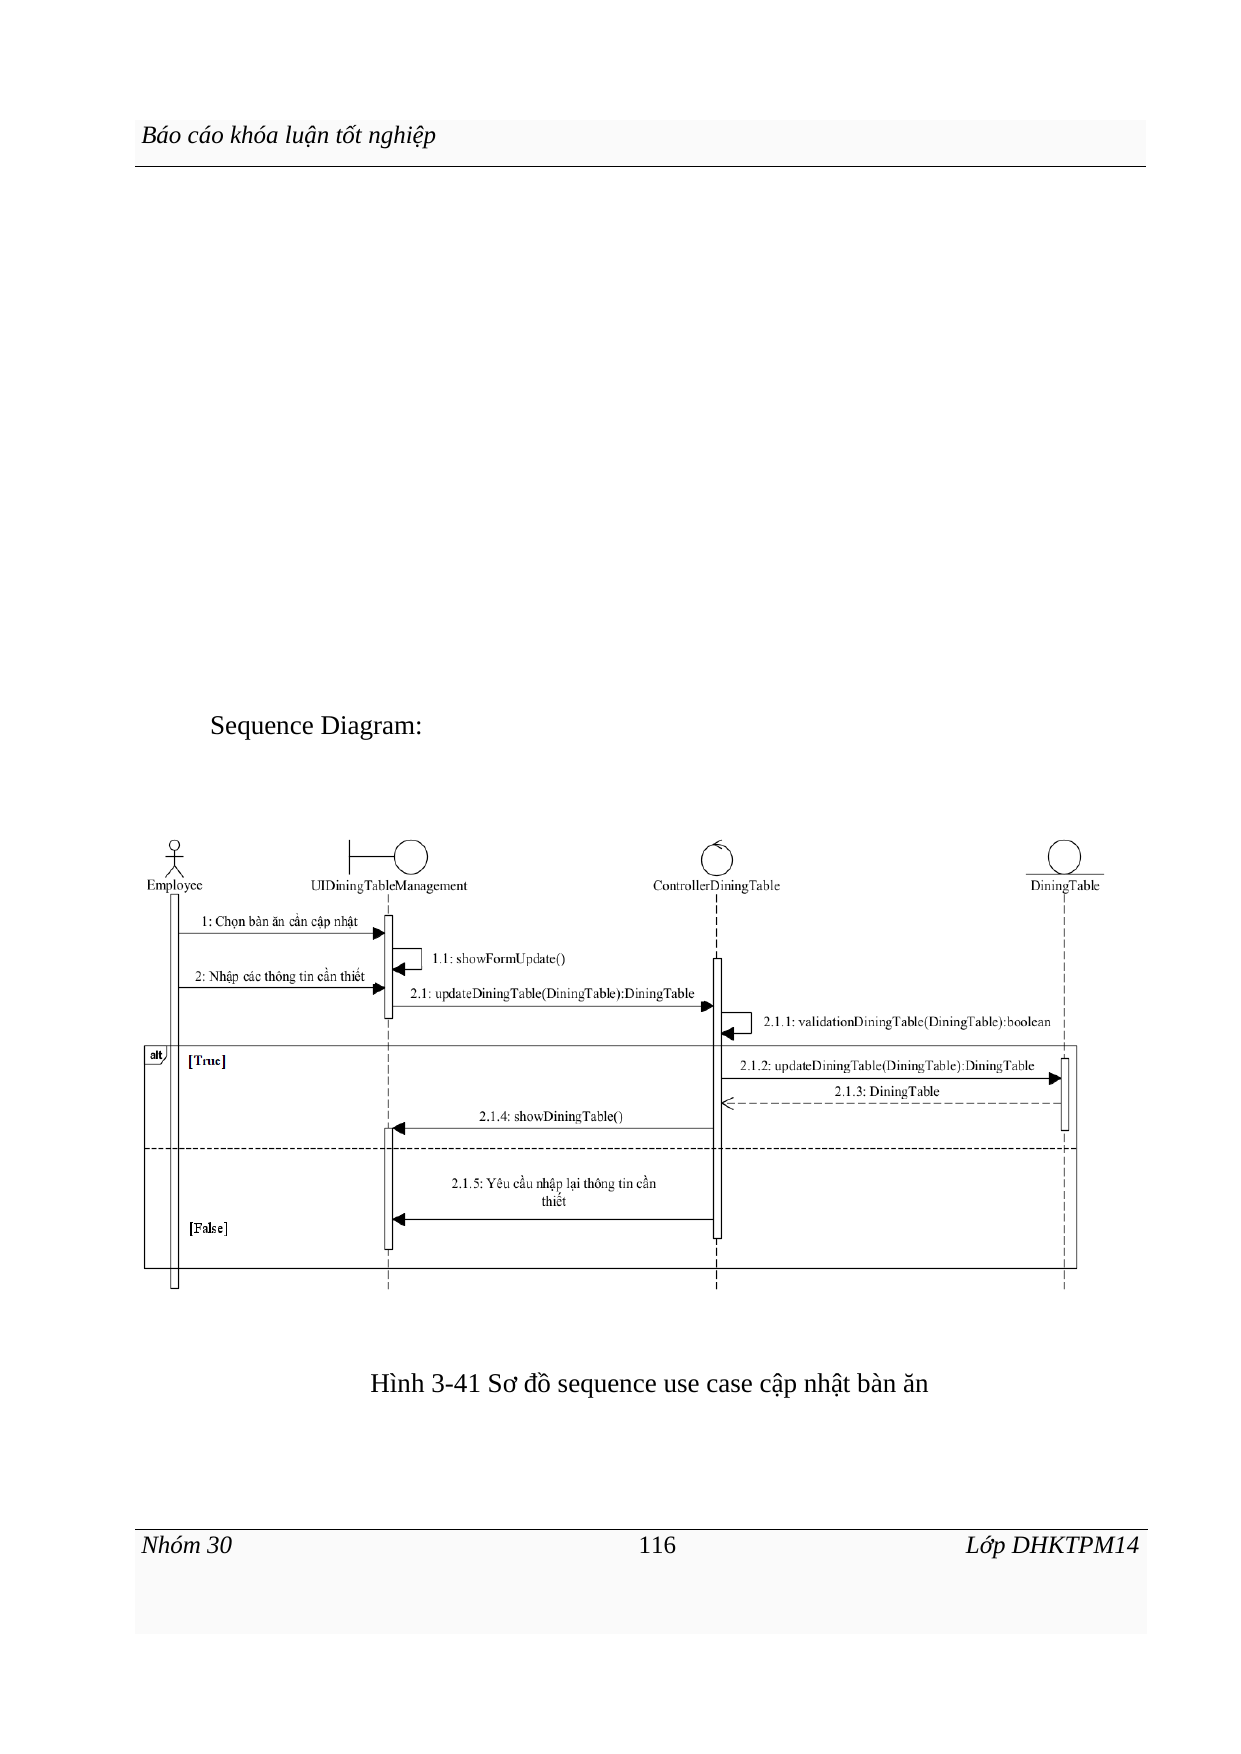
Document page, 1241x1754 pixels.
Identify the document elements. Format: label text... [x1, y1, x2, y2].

table_cell Hình - Sơ đồ sequence use case cập nhật bàn ăn [135, 1338, 1105, 1427]
table_header [135, 803, 1105, 1338]
text Sequence Diagram: [135, 709, 1105, 740]
picture [141, 831, 1106, 1294]
